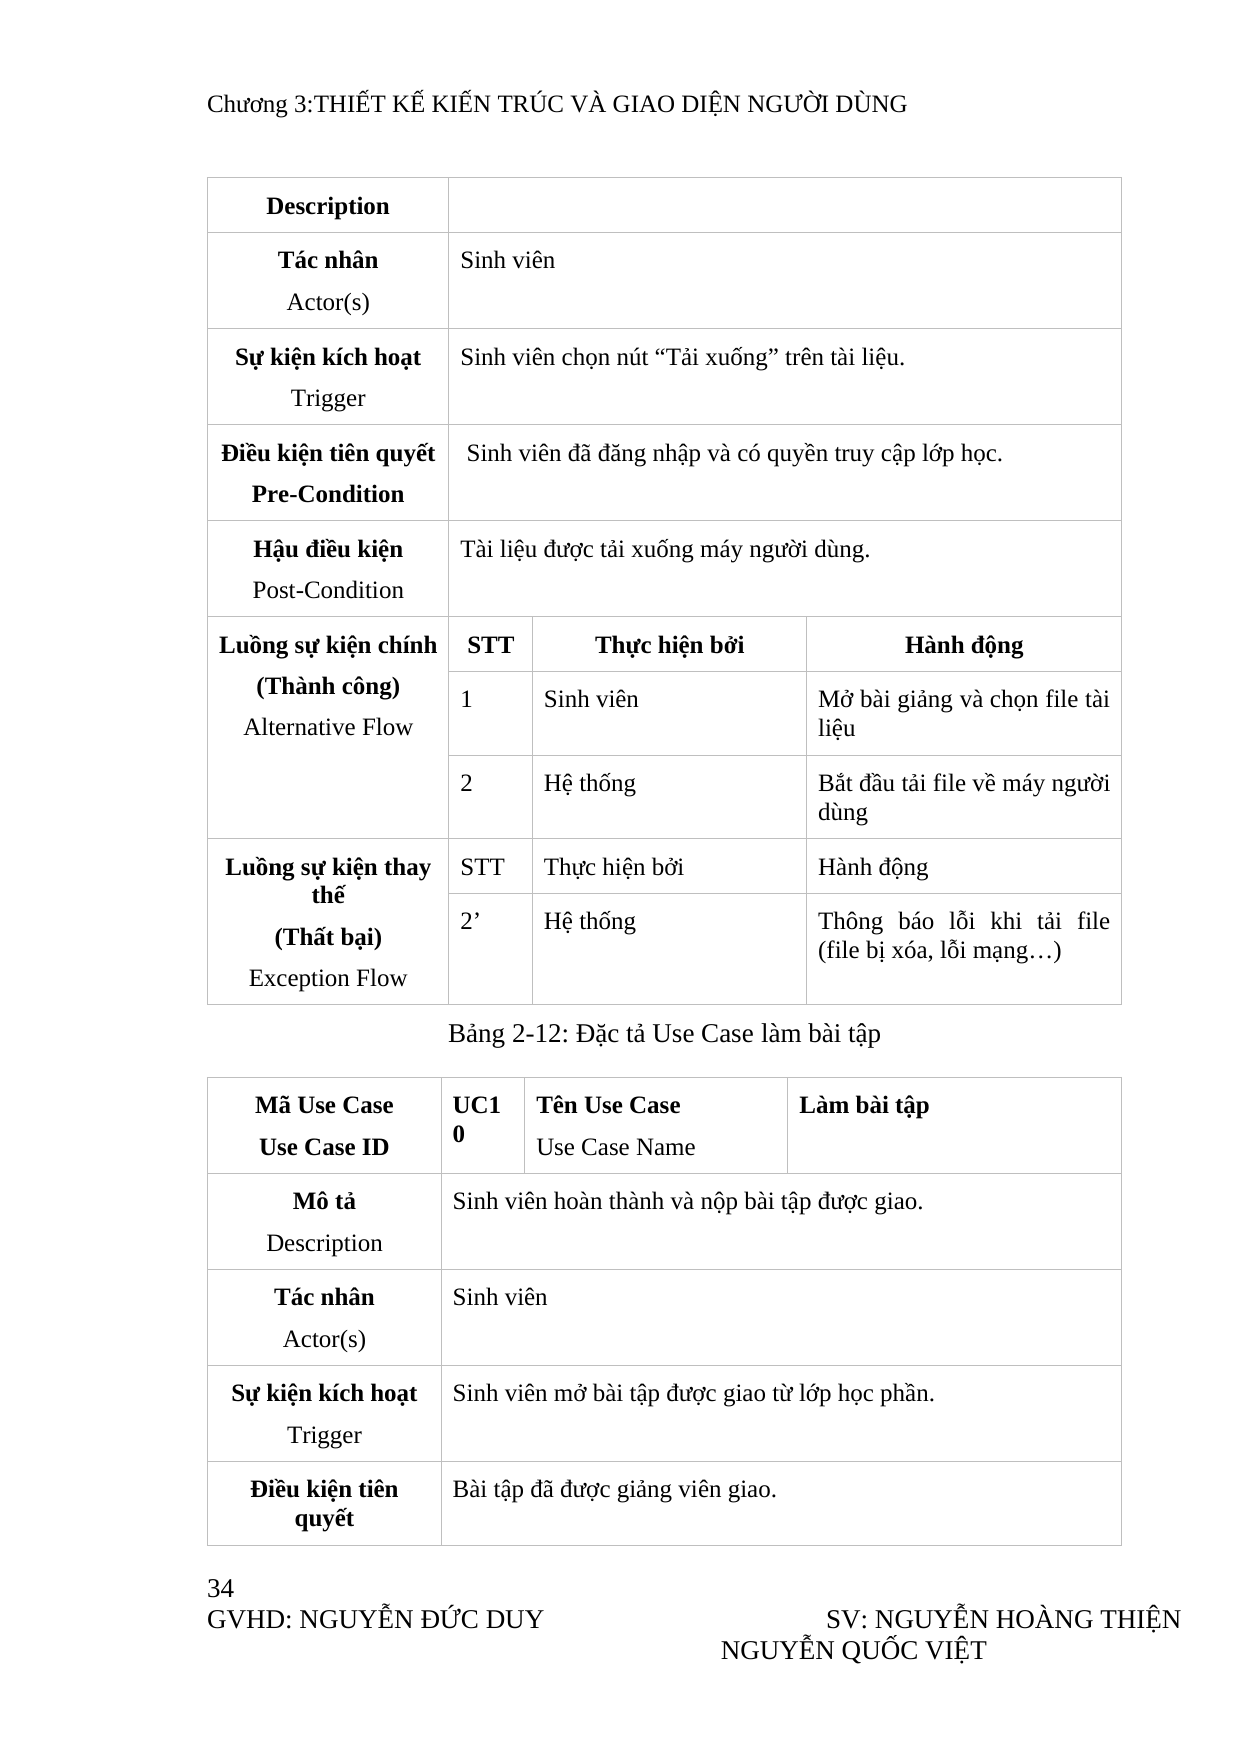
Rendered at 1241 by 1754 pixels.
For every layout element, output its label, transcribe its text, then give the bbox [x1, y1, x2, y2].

table_cell Mô tả Description [208, 1174, 441, 1269]
table_cell STT [449, 617, 532, 671]
table_cell Tác nhân Actor(s) [208, 1270, 441, 1365]
table_header Mã Use Case Use Case ID [208, 1078, 441, 1173]
table_cell Thực hiện bởi [533, 839, 806, 893]
table_cell Hậu điều kiện Post-Condition [208, 521, 448, 616]
table_cell 2’ [449, 894, 532, 1004]
table_cell Sinh viên chọn nút “Tải xuống” trên tài liệu. [449, 329, 1121, 424]
table_cell Sinh viên [442, 1270, 1121, 1365]
table_cell Luồng sự kiện chính (Thành công) Alternative Flow [208, 617, 448, 838]
table_cell Sinh viên [449, 233, 1121, 328]
table_cell Sinh viên hoàn thành và nộp bài tập được giao. [442, 1174, 1121, 1269]
table_cell Hành động [807, 617, 1121, 671]
table_cell Sự kiện kích hoạt Trigger [208, 329, 448, 424]
table_cell Luồng sự kiện thay thế (Thất bại) Exception Flow [208, 839, 448, 1004]
table_header UC10 [442, 1078, 524, 1173]
table_cell Điều kiện tiên quyết Pre-Condition [208, 425, 448, 520]
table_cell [442, 1462, 1121, 1544]
table_header Tên Use Case Use Case Name [525, 1078, 787, 1173]
table_cell Mở bài giảng và chọn file tài liệu [807, 672, 1121, 754]
table_cell Mô tả Description [208, 178, 448, 232]
table_cell 1 [449, 672, 532, 754]
table_cell Hành động [807, 839, 1121, 893]
table_cell STT [449, 839, 532, 893]
table_cell Thực hiện bởi [533, 617, 806, 671]
table_cell 2 [449, 756, 532, 838]
table_cell Tài liệu được tải xuống máy người dùng. [449, 521, 1121, 616]
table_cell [208, 1462, 441, 1544]
table_cell Sinh viên đã đăng nhập và có quyền truy cập lớp học. [449, 425, 1121, 520]
table_cell Sự kiện kích hoạt Trigger [208, 1366, 441, 1461]
text Bảng 2-12: Đặc tả Use Case làm bài tập [207, 1018, 1122, 1049]
table_cell Hệ thống [533, 894, 806, 1004]
table_cell Bắt đầu tải file về máy người dùng [807, 756, 1121, 838]
table_cell Tác nhân Actor(s) [208, 233, 448, 328]
table_header Làm bài tập [788, 1078, 1121, 1173]
table_cell Hệ thống [533, 756, 806, 838]
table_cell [449, 178, 1121, 232]
table_cell Sinh viên mở bài tập được giao từ lớp học phần. [442, 1366, 1121, 1461]
table_cell Thông báo lỗi khi tải file (file bị xóa, lỗi mạng…) [807, 894, 1121, 1004]
table_cell Sinh viên [533, 672, 806, 754]
